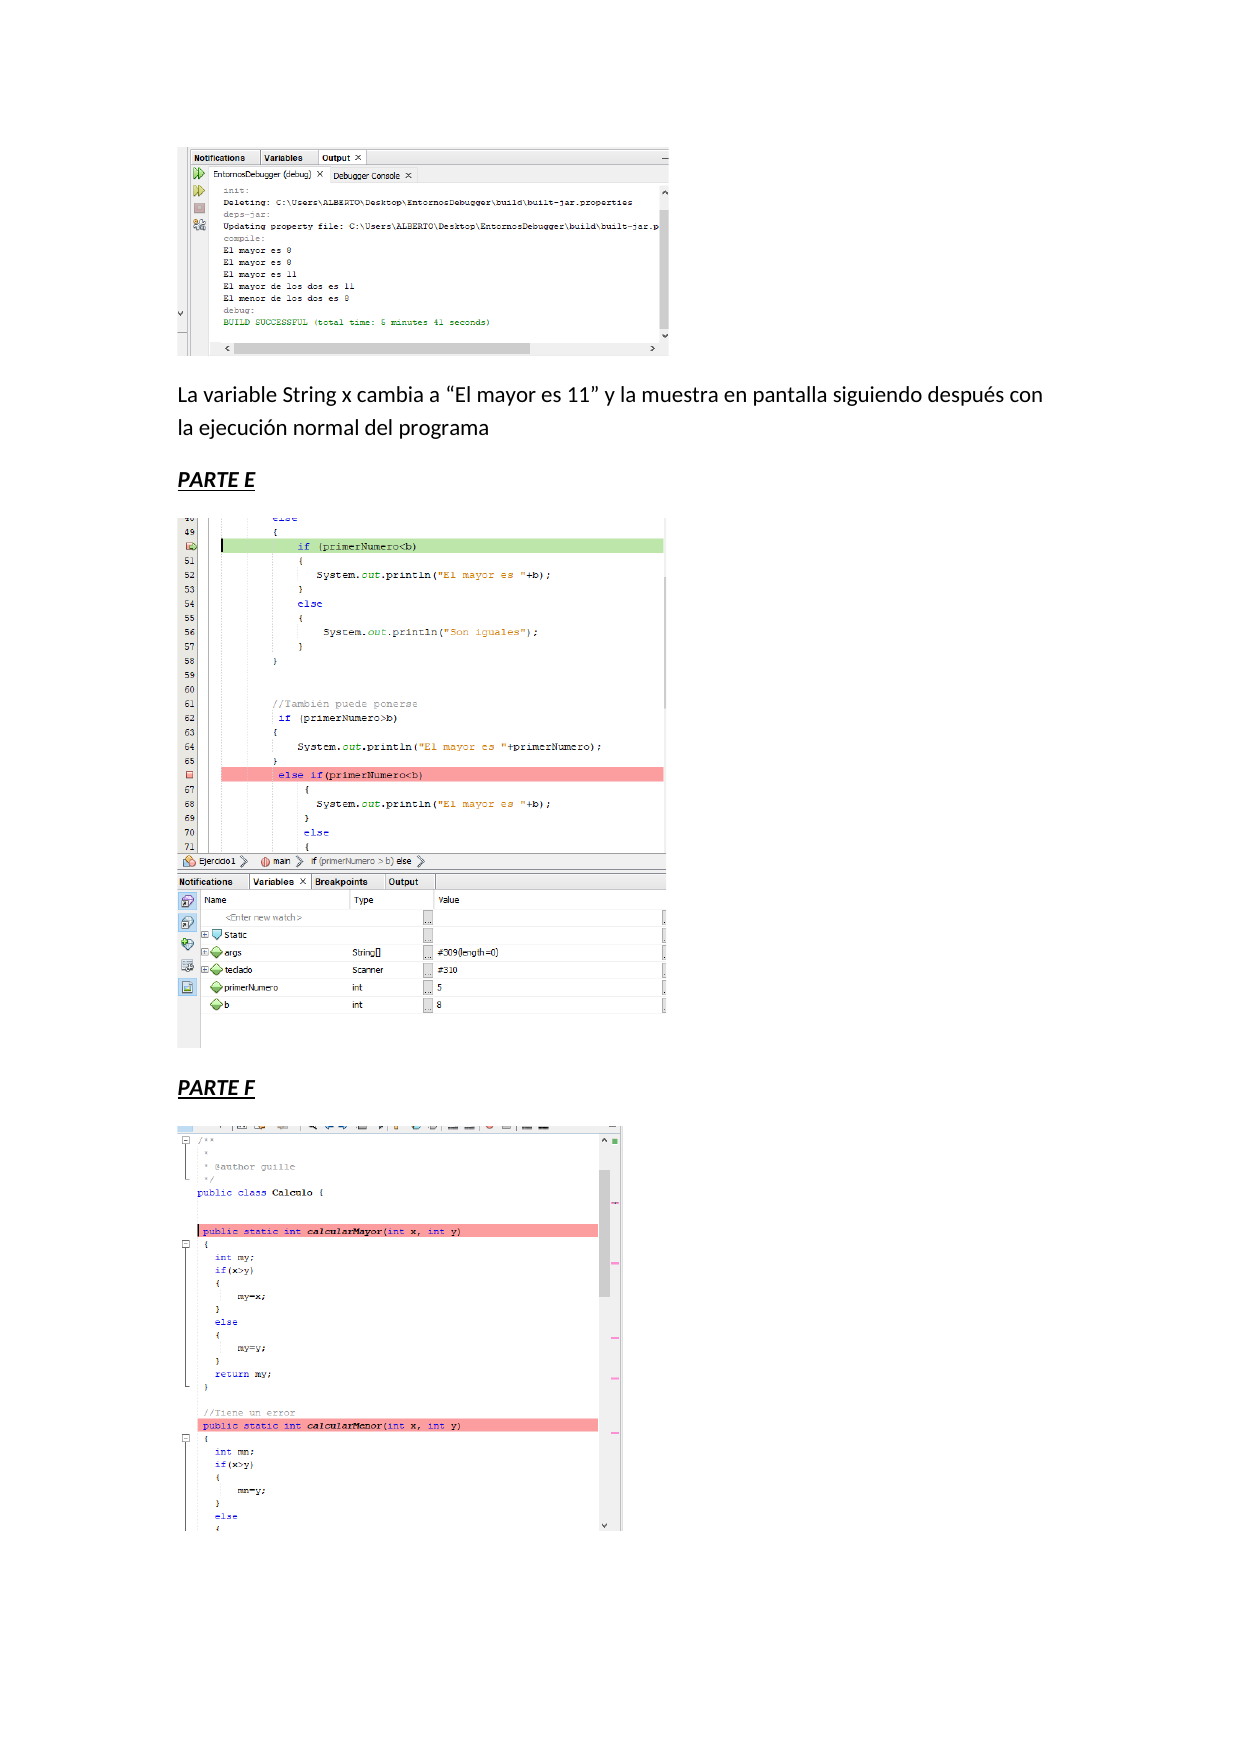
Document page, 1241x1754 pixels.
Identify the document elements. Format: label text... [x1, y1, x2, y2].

picture [177, 518, 667, 1048]
picture [177, 1126, 623, 1531]
text La variable String x cambia a “El mayor es 11” y la muestra en pantalla siguiendo después con la ejecución normal del programa [177, 380, 1063, 441]
text PARTE E [177, 466, 1063, 494]
text PARTE F [177, 1073, 1063, 1101]
picture [177, 147, 669, 356]
